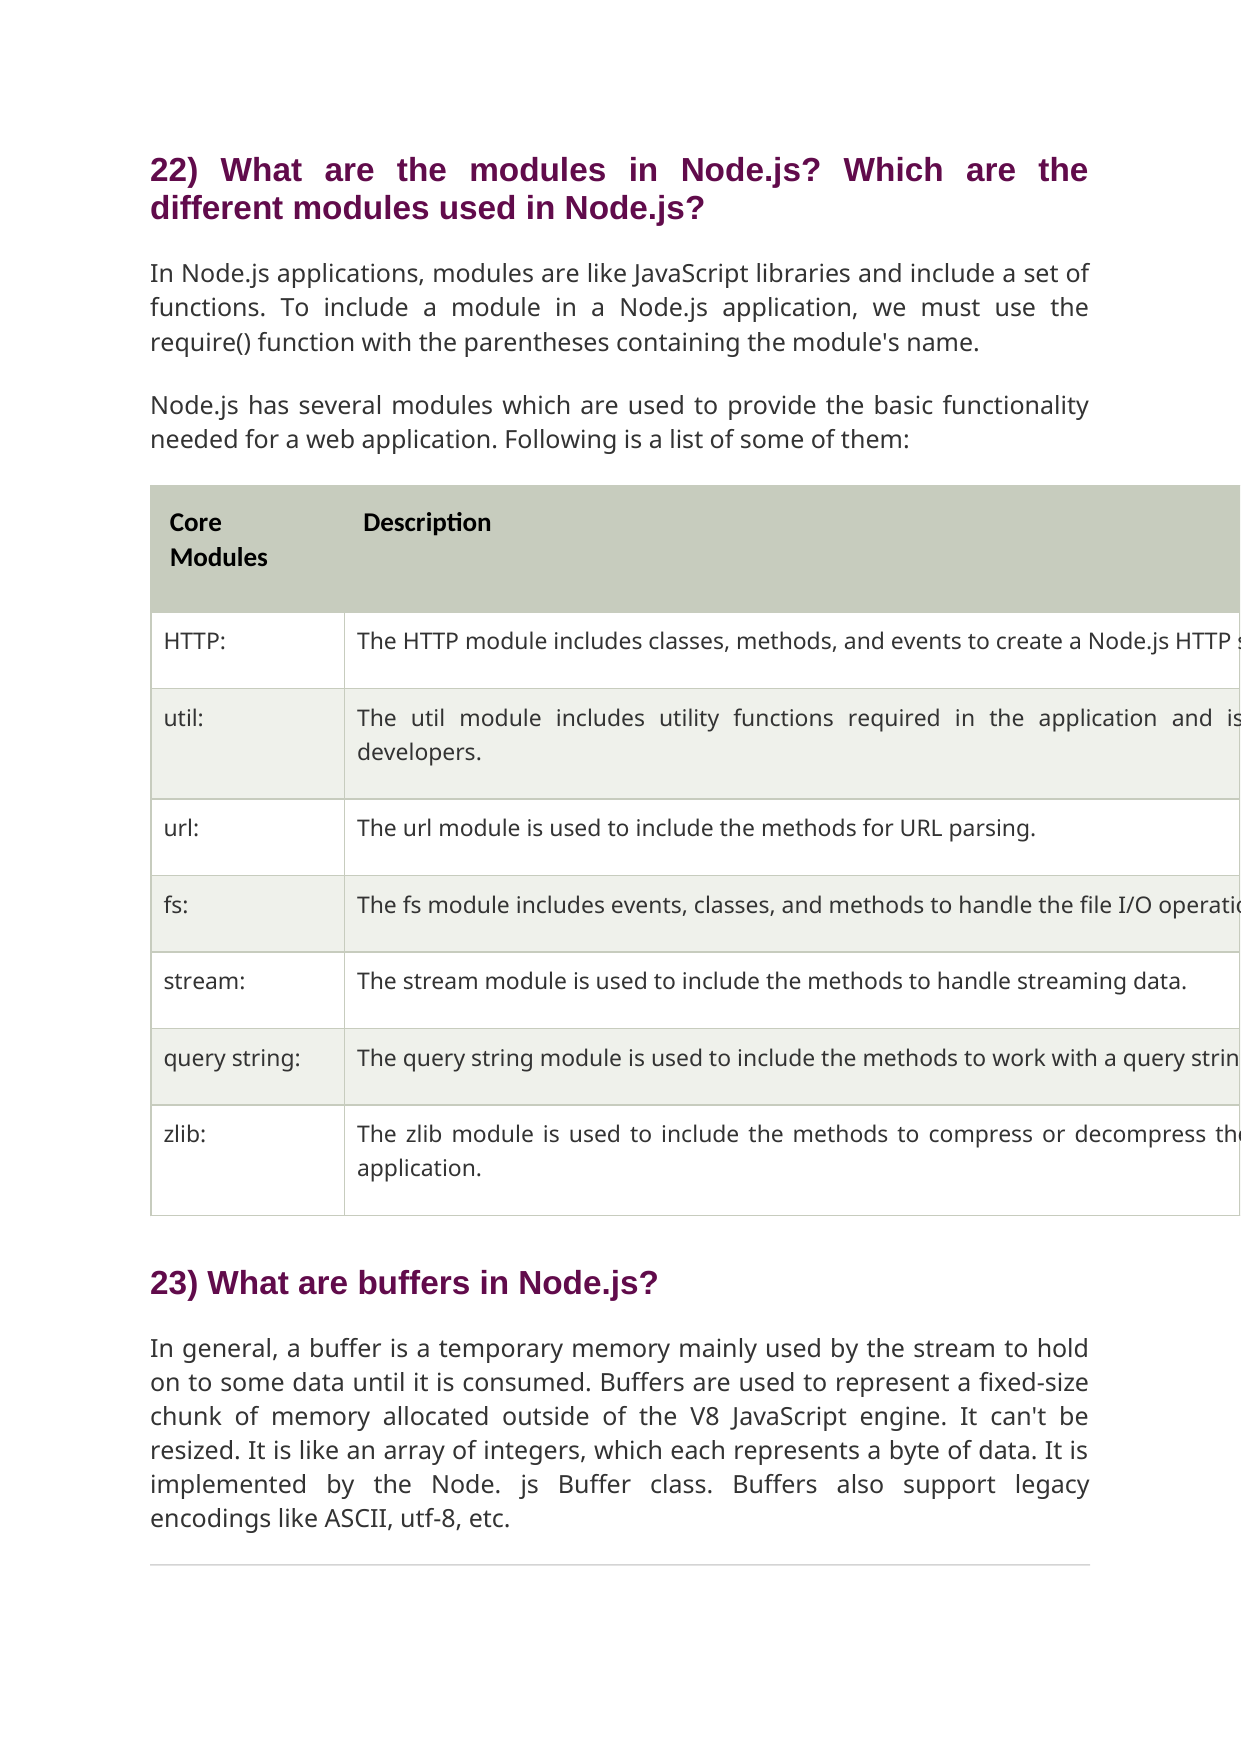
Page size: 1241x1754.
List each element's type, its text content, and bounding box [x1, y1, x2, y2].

subtitle 22) What are the modules in Node.js? Which are the different modules used in Node.js? [150, 150, 1090, 227]
table_cell The url module is used to include the methods for URL parsing. [345, 800, 1239, 874]
table_cell query string: [152, 1029, 344, 1104]
table_cell The stream module is used to include the methods to handle streaming data. [345, 953, 1239, 1028]
table_header Core Modules [152, 486, 344, 611]
table_header Description [344, 486, 1239, 611]
table_cell url: [152, 800, 344, 874]
table_cell HTTP: [152, 613, 344, 688]
table_cell fs: [152, 876, 344, 951]
table_cell zlib: [152, 1106, 344, 1214]
table_cell The util module includes utility functions required in the application and is very useful for developers. [345, 689, 1239, 798]
text In general, a buffer is a temporary memory mainly used by the stream to hold on to some data until it is consumed. Buffers are used to represent a fixed-size chunk of memory allocated outside of the V8 JavaScript engine. It can't be resized. It is like an array of integers, which each represents a byte of data. It is implemented by the Node. js Buffer class. Buffers also support legacy encodings like ASCII, utf-8, etc. [150, 1331, 1090, 1535]
table_cell The query string module is used to include the methods to work with a query string. [345, 1029, 1239, 1104]
table_cell The HTTP module includes classes, methods, and events to create a Node.js HTTP server. [345, 613, 1239, 688]
table_cell stream: [152, 953, 344, 1028]
table_cell util: [152, 689, 344, 798]
text Node.js has several modules which are used to provide the basic functionality needed for a web application. Following is a list of some of them: [150, 387, 1090, 456]
subtitle 23) What are buffers in Node.js? [150, 1263, 1090, 1301]
table_cell The zlib module is used to include the methods to compress or decompress the files used in an application. [345, 1106, 1239, 1214]
table_cell The fs module includes events, classes, and methods to handle the file I/O operations. [345, 876, 1239, 951]
text In Node.js applications, modules are like JavaScript libraries and include a set of functions. To include a module in a Node.js application, we must use the require() function with the parentheses containing the module's name. [150, 256, 1090, 358]
